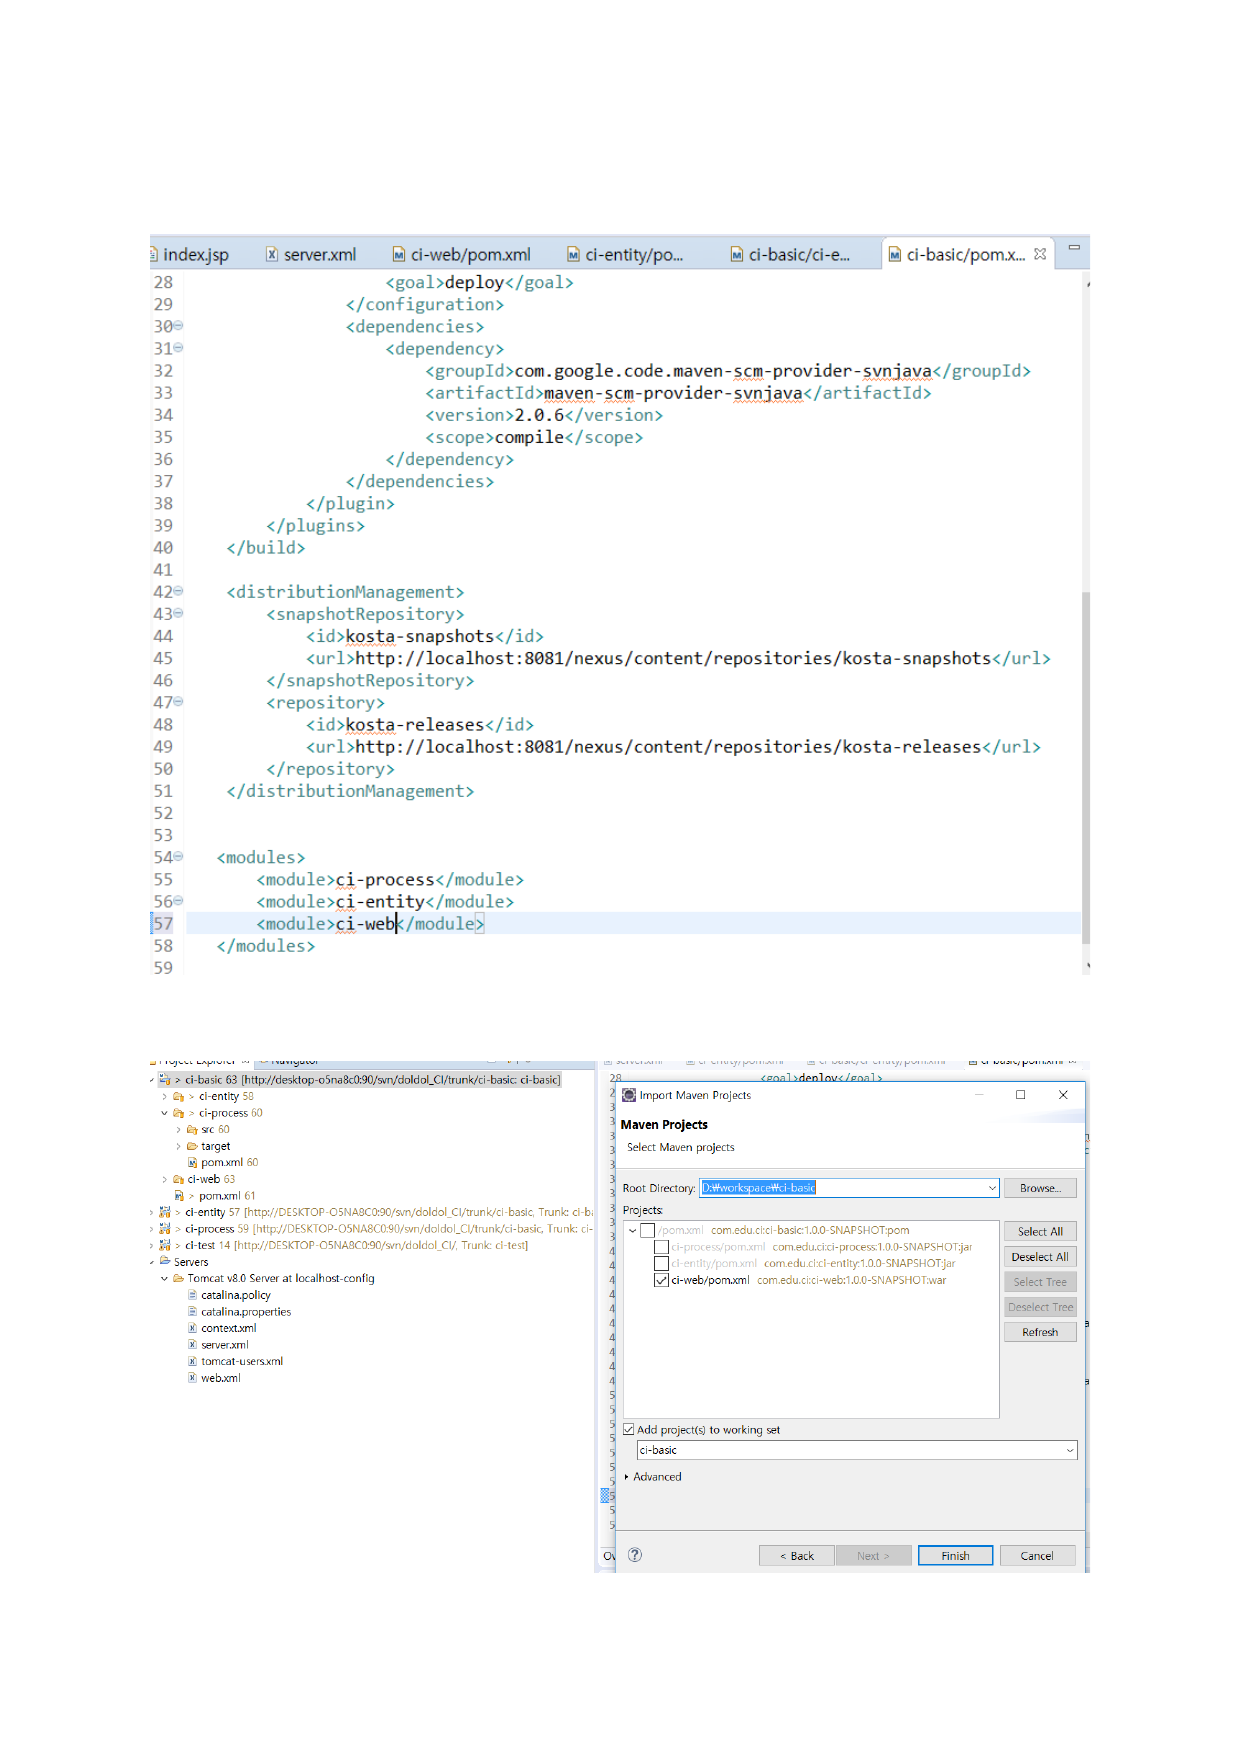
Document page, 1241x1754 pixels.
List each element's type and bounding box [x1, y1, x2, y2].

picture [150, 234, 1091, 975]
picture [150, 1061, 1091, 1573]
